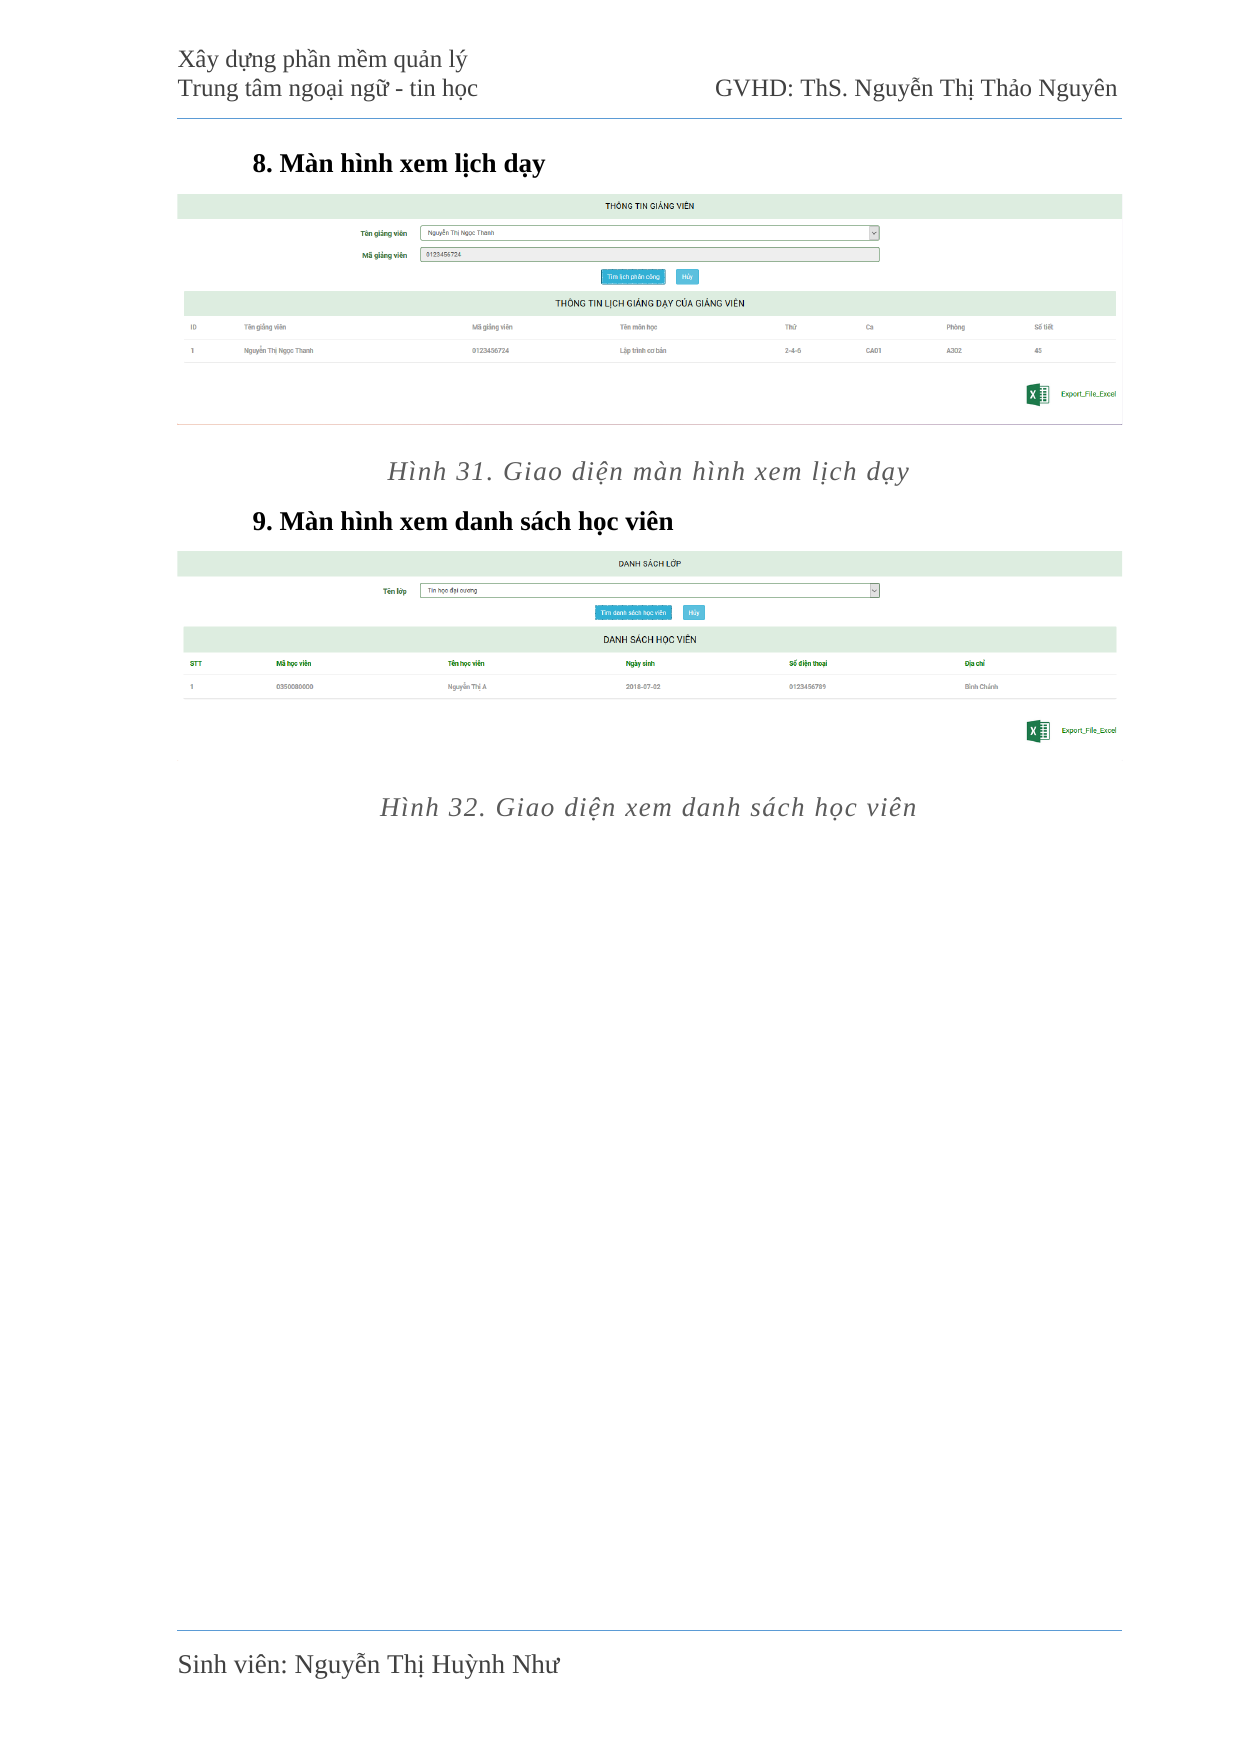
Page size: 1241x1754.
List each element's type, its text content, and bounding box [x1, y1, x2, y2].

subtitle 8. Màn hình xem lịch dạy [177, 147, 1122, 179]
subtitle Hình 31. Giao diện màn hình xem lịch dạy [177, 455, 1122, 486]
picture [177, 551, 1123, 761]
subtitle 9. Màn hình xem danh sách học viên [177, 505, 1122, 536]
subtitle Hình 32. Giao diện xem danh sách học viên [177, 791, 1122, 822]
picture [177, 194, 1123, 425]
